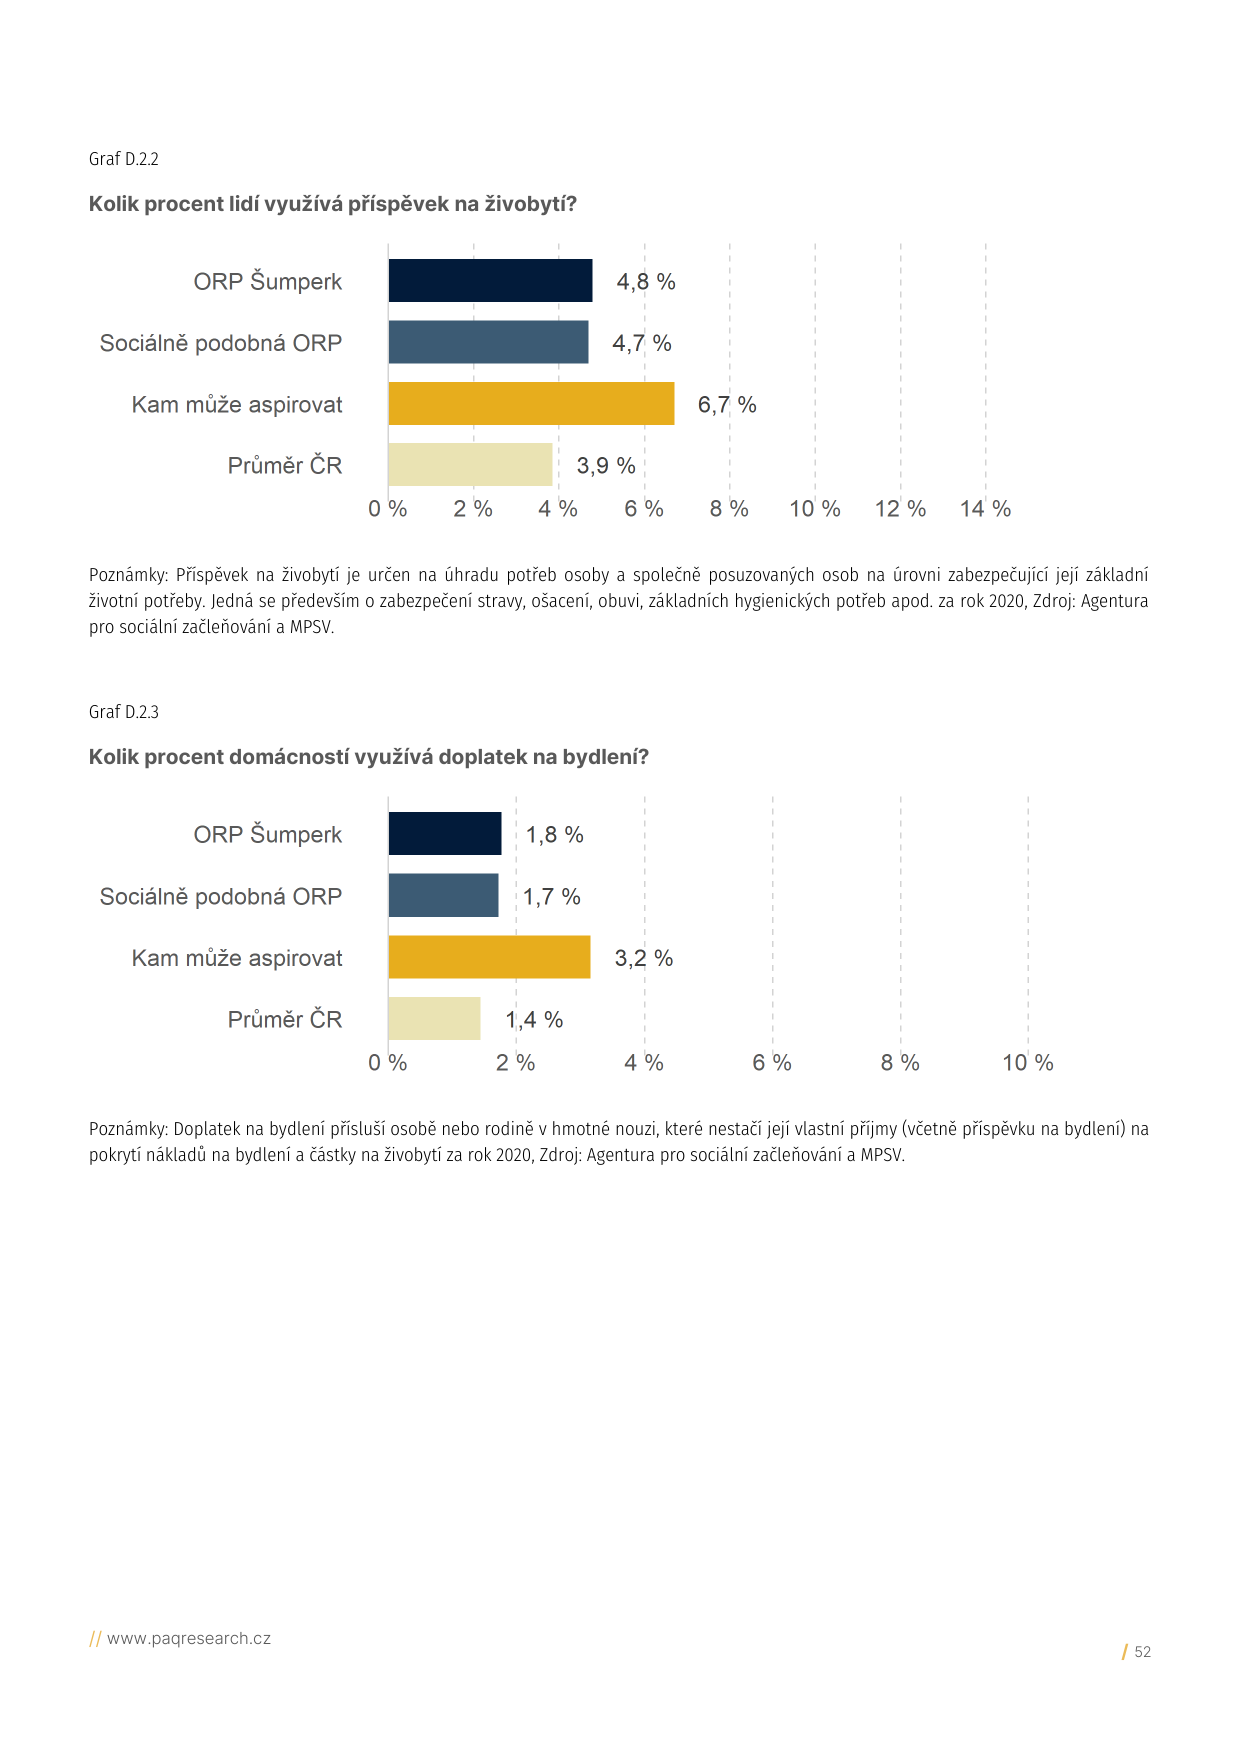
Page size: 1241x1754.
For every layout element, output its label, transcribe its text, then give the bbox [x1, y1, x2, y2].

text Poznámky: Doplatek na bydlení přísluší osobě nebo rodině v hmotné nouzi, které nestačí její vlastní příjmy (včetně příspěvku na bydlení) na pokrytí nákladů na bydlení a částky na živobytí za rok 2020, Zdroj: Agentura pro sociální začleňování a MPSV. [89, 1118, 1152, 1166]
text Kolik procent domácností využívá doplatek na bydlení? [89, 739, 1152, 770]
picture [88, 769, 1139, 1102]
text Kolik procent lidí využívá příspěvek na živobytí? [89, 186, 1152, 216]
picture [88, 216, 1139, 548]
text Graf D.2.2 [89, 148, 1152, 170]
text Poznámky: Příspěvek na živobytí je určen na úhradu potřeb osoby a společně posuzovaných osob na úrovni zabezpečující její základní životní potřeby. Jedná se především o zabezpečení stravy, ošacení, obuvi, základních hygienických potřeb apod. za rok 2020, Zdroj: Agentura pro sociální začleňování a MPSV. [89, 564, 1152, 638]
text Graf D.2.3 [89, 701, 1152, 724]
